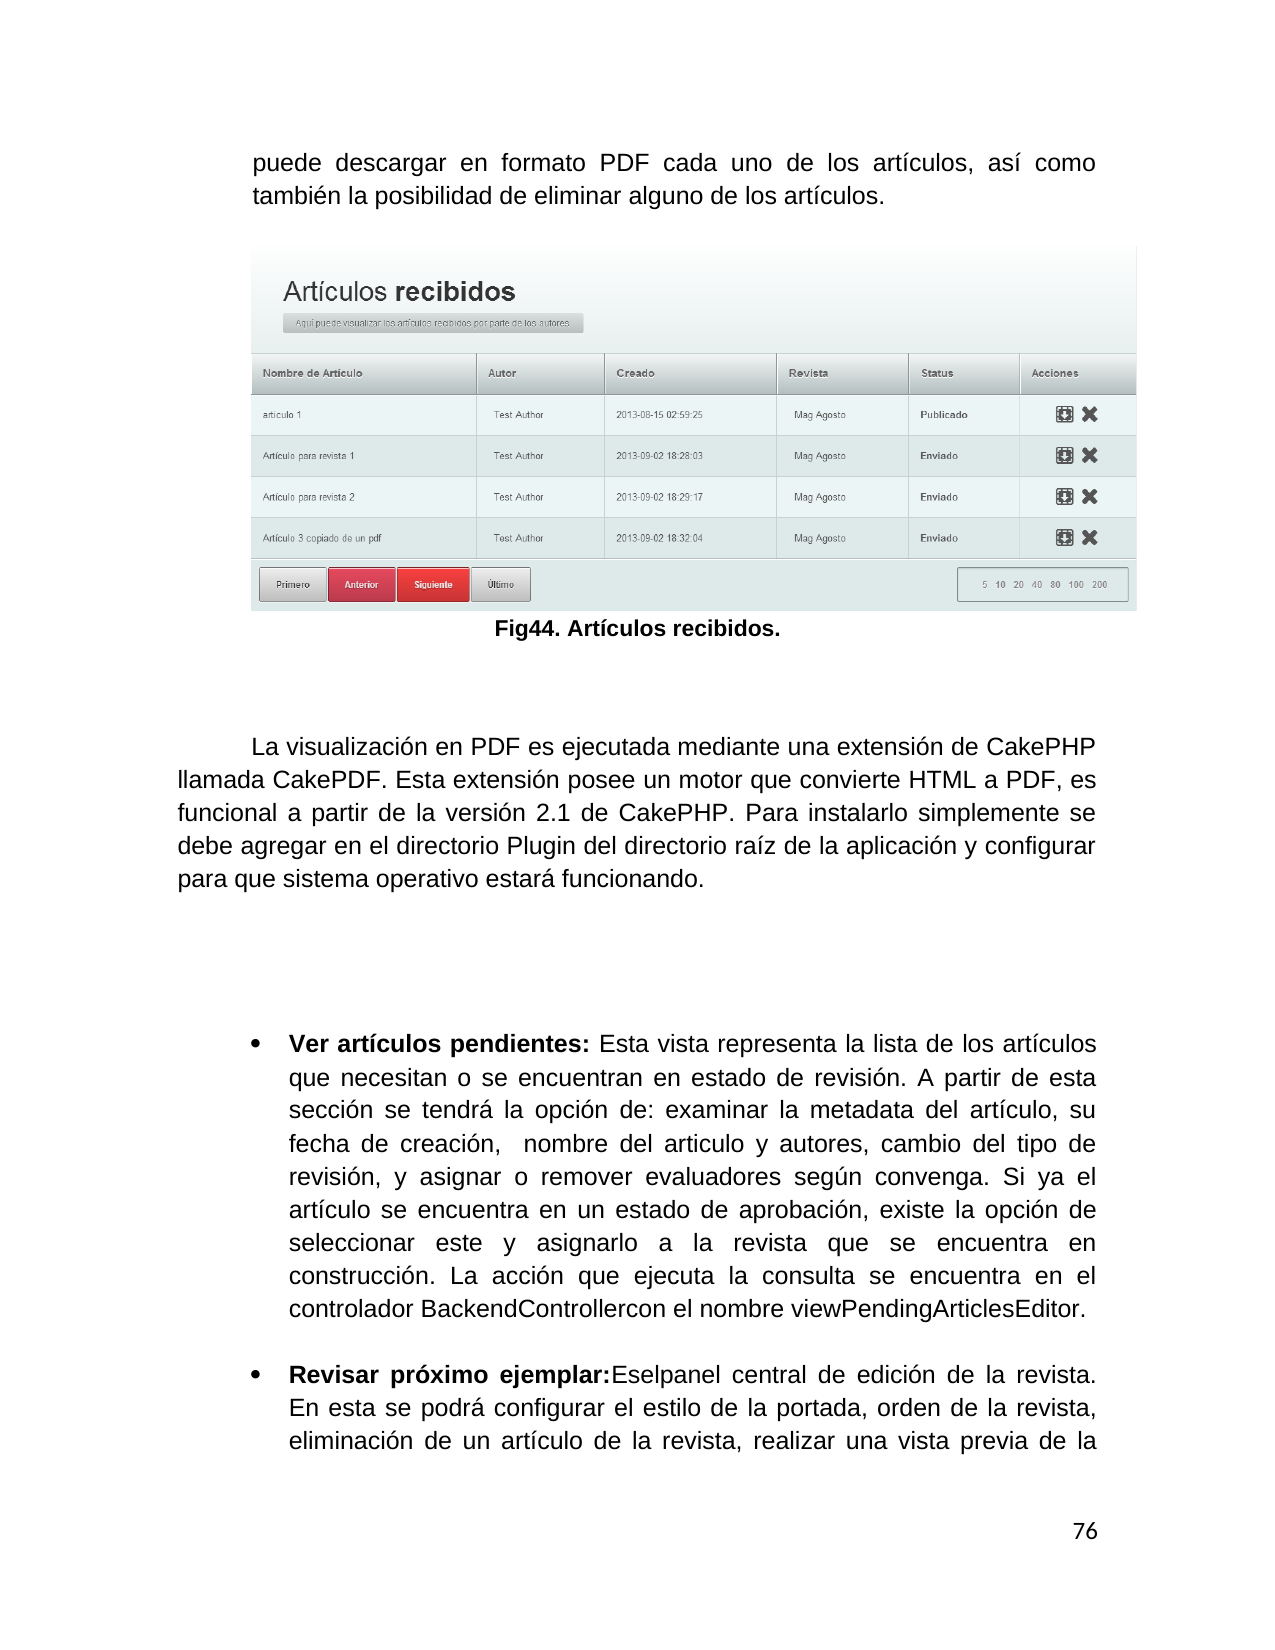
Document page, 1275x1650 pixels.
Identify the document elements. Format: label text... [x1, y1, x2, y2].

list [251, 1360, 1098, 1454]
text La visualización en PDF es ejecutada mediante una extensión de CakePHP llamada CakePDF. Esta extensión posee un motor que convierte HTML a PDF, es funcional a partir de la versión 2.1 de CakePHP. Para instalarlo simplemente se debe agregar en el directorio Plugin del directorio raíz de la aplicación y configurar para que sistema operativo estará funcionando. [177, 732, 1098, 893]
list Ver artículos pendientes: Esta vista representa la lista de los artículos que necesitan o se encuentran en estado de revisión. A partir de esta sección se tendrá la opción de: examinar la metadata del artículo, su fecha de creación, nombre del articulo y autores, cambio del tipo de revisión, y asignar o remover evaluadores según convenga. Si ya el artículo se encuentra en un estado de aprobación, existe la opción de seleccionar este y asignarlo a la revista que se encuentra en construcción. La acción que ejecuta la consulta se encuentra en el controlador BackendControllercon el nombre viewPendingArticlesEditor. [251, 1029, 1098, 1322]
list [215, 148, 1098, 209]
text Fig44. Artículos recibidos. [177, 615, 1098, 641]
picture [251, 246, 1137, 611]
